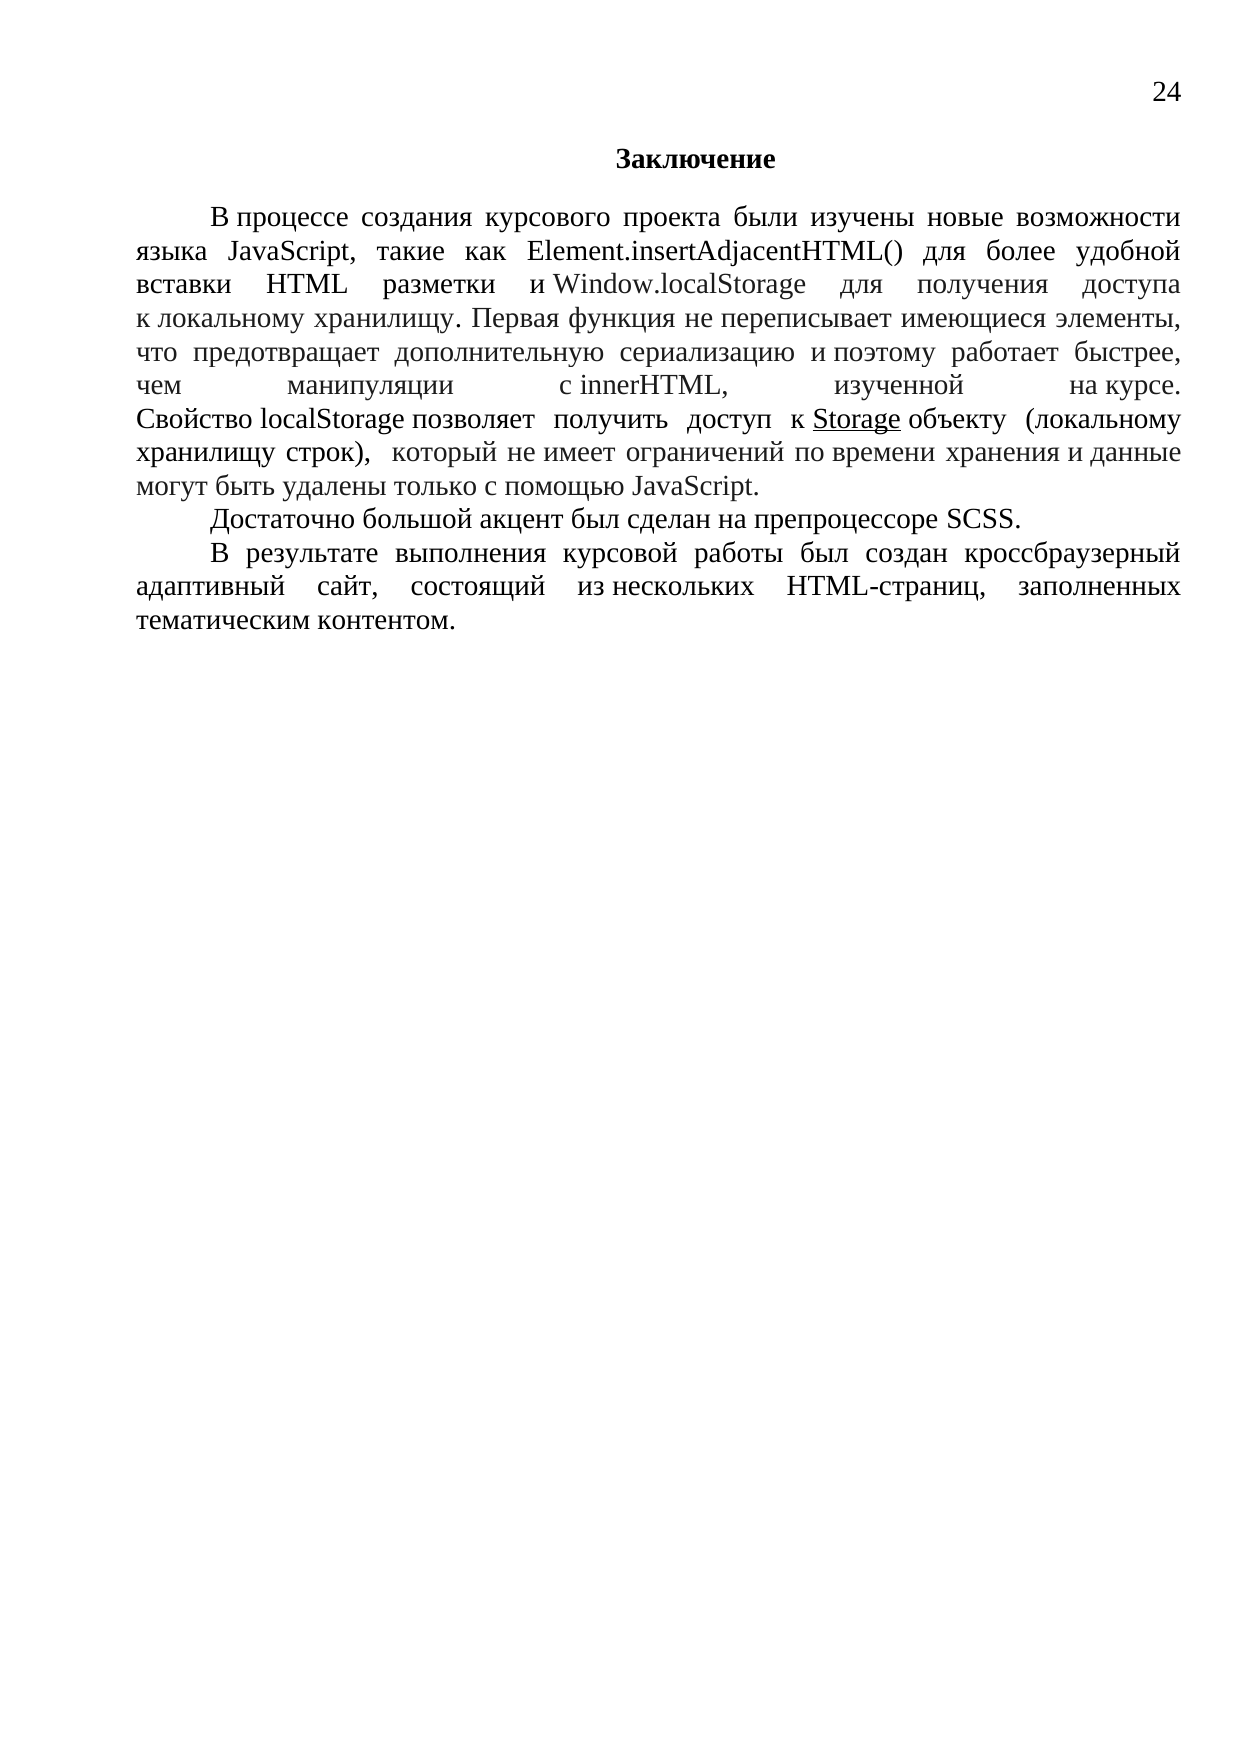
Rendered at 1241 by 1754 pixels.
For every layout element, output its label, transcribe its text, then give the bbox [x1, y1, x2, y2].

subtitle Заключение [136, 141, 1181, 174]
text Достаточно большой акцент был сделан на препроцессоре SCSS. [136, 501, 1181, 535]
text В результате выполнения курсовой работы был создан кроссбраузерный адаптивный сайт, состоящий из нескольких HTML-страниц, заполненных тематическим контентом. [136, 535, 1181, 636]
text В процессе создания курсового проекта были изучены новые возможности языка JavaScript, такие как Element.insertAdjacentHTML() для более удобной вставки HTML разметки и Window.localStorage для получения доступа к локальному хранилищу. Первая функция не переписывает имеющиеся элементы, что предотвращает дополнительную сериализацию и поэтому работает быстрее, чем манипуляции с innerHTML, изученной на курсе. Свойство localStorage позволяет получить доступ к Storage объекту (локальному хранилищу строк), который не имеет ограничений по времени хранения и данные могут быть удалены только с помощью JavaScript. [136, 199, 1181, 334]
text В процессе создания курсового проекта были изучены новые возможности языка JavaScript, такие как Element.insertAdjacentHTML() для более удобной вставки HTML разметки и Window.localStorage для получения доступа к локальному хранилищу. Первая функция не переписывает имеющиеся элементы, что предотвращает дополнительную сериализацию и поэтому работает быстрее, чем манипуляции с innerHTML, изученной на курсе. Свойство localStorage позволяет получить доступ к Storage объекту (локальному хранилищу строк), который не имеет ограничений по времени хранения и данные могут быть удалены только с помощью JavaScript. [136, 401, 1181, 501]
